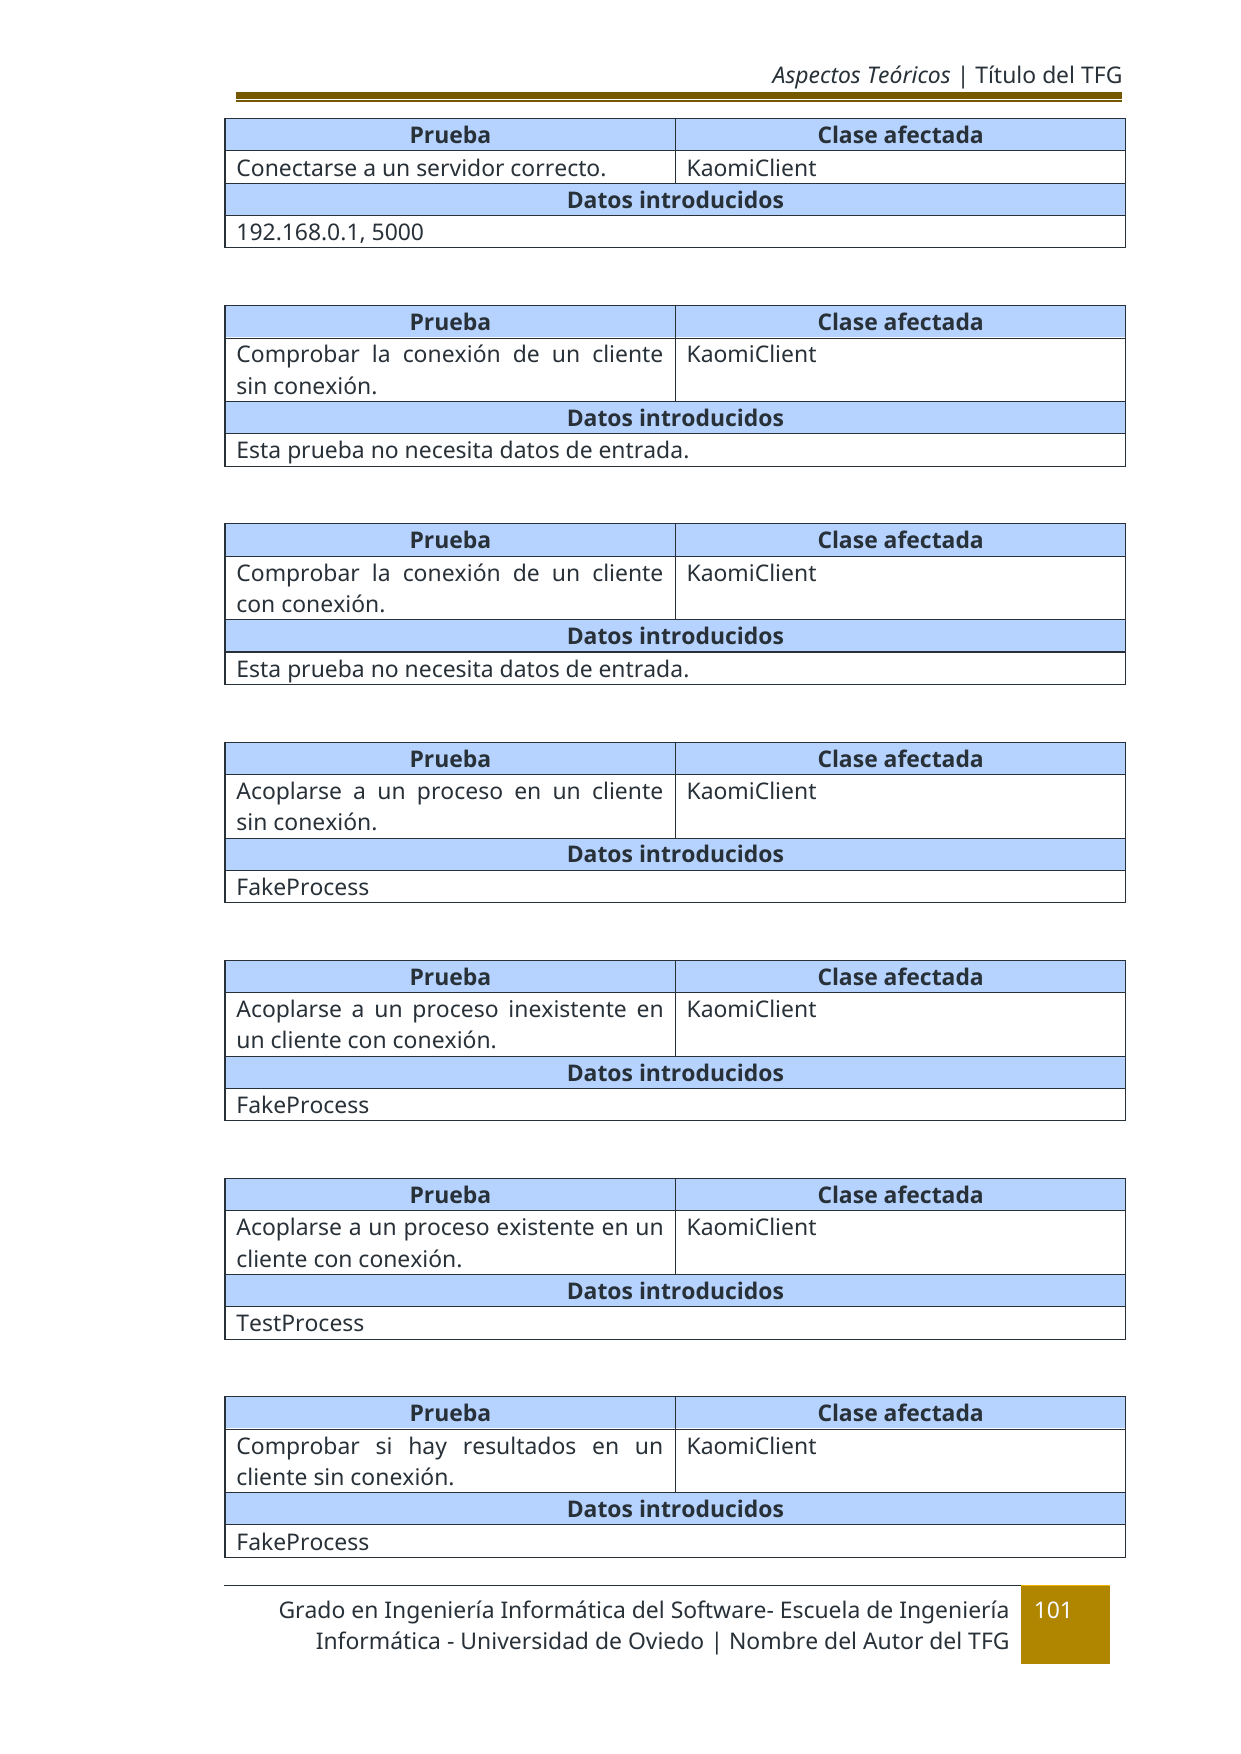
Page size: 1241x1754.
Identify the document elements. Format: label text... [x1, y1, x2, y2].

table_header Clase afectada [676, 1397, 1125, 1428]
table_cell KaomiClient [676, 1430, 1125, 1492]
table_cell KaomiClient [676, 557, 1125, 619]
table_cell KaomiClient [676, 1211, 1125, 1274]
table_header Prueba [226, 119, 675, 150]
table_cell Datos introducidos [226, 1275, 1125, 1306]
table_cell Comprobar la conexión de un cliente sin conexión. [226, 339, 675, 401]
table_cell Esta prueba no necesita datos de entrada. [226, 434, 1125, 466]
table_cell Acoplarse a un proceso existente en un cliente con conexión. [226, 1211, 675, 1274]
table_cell Datos introducidos [226, 402, 1125, 433]
table_header Clase afectada [676, 1179, 1125, 1210]
table_cell KaomiClient [676, 775, 1125, 837]
table_cell Acoplarse a un proceso en un cliente sin conexión. [226, 775, 675, 837]
table_cell Datos introducidos [226, 839, 1125, 870]
table_cell FakeProcess [226, 1525, 1125, 1557]
table_header Clase afectada [676, 743, 1125, 774]
table_cell Datos introducidos [226, 184, 1125, 215]
table_cell Acoplarse a un proceso inexistente en un cliente con conexión. [226, 993, 675, 1056]
table_header Prueba [226, 1397, 675, 1428]
table_cell Comprobar la conexión de un cliente con conexión. [226, 557, 675, 619]
table_header Prueba [226, 1179, 675, 1210]
table_cell Conectarse a un servidor correcto. [226, 151, 675, 183]
table_header Prueba [226, 743, 675, 774]
table_cell TestProcess [226, 1307, 1125, 1338]
table_cell Datos introducidos [226, 1057, 1125, 1088]
table_cell Esta prueba no necesita datos de entrada. [226, 653, 1125, 684]
table_cell Comprobar si hay resultados en un cliente sin conexión. [226, 1430, 675, 1492]
table_cell Datos introducidos [226, 1493, 1125, 1524]
table_header Clase afectada [676, 306, 1125, 337]
table_header Prueba [226, 524, 675, 556]
table_cell Datos introducidos [226, 620, 1125, 651]
table_cell FakeProcess [226, 871, 1125, 902]
table_header Clase afectada [676, 961, 1125, 992]
table_cell FakeProcess [226, 1089, 1125, 1120]
table_cell KaomiClient [676, 339, 1125, 401]
table_header Prueba [226, 961, 675, 992]
table_cell 192.168.0.1, 5000 [226, 216, 1125, 247]
table_cell KaomiClient [676, 993, 1125, 1056]
table_header Clase afectada [676, 524, 1125, 556]
table_header Clase afectada [676, 119, 1125, 150]
table_header Prueba [226, 306, 675, 337]
table_cell KaomiClient [676, 151, 1125, 183]
